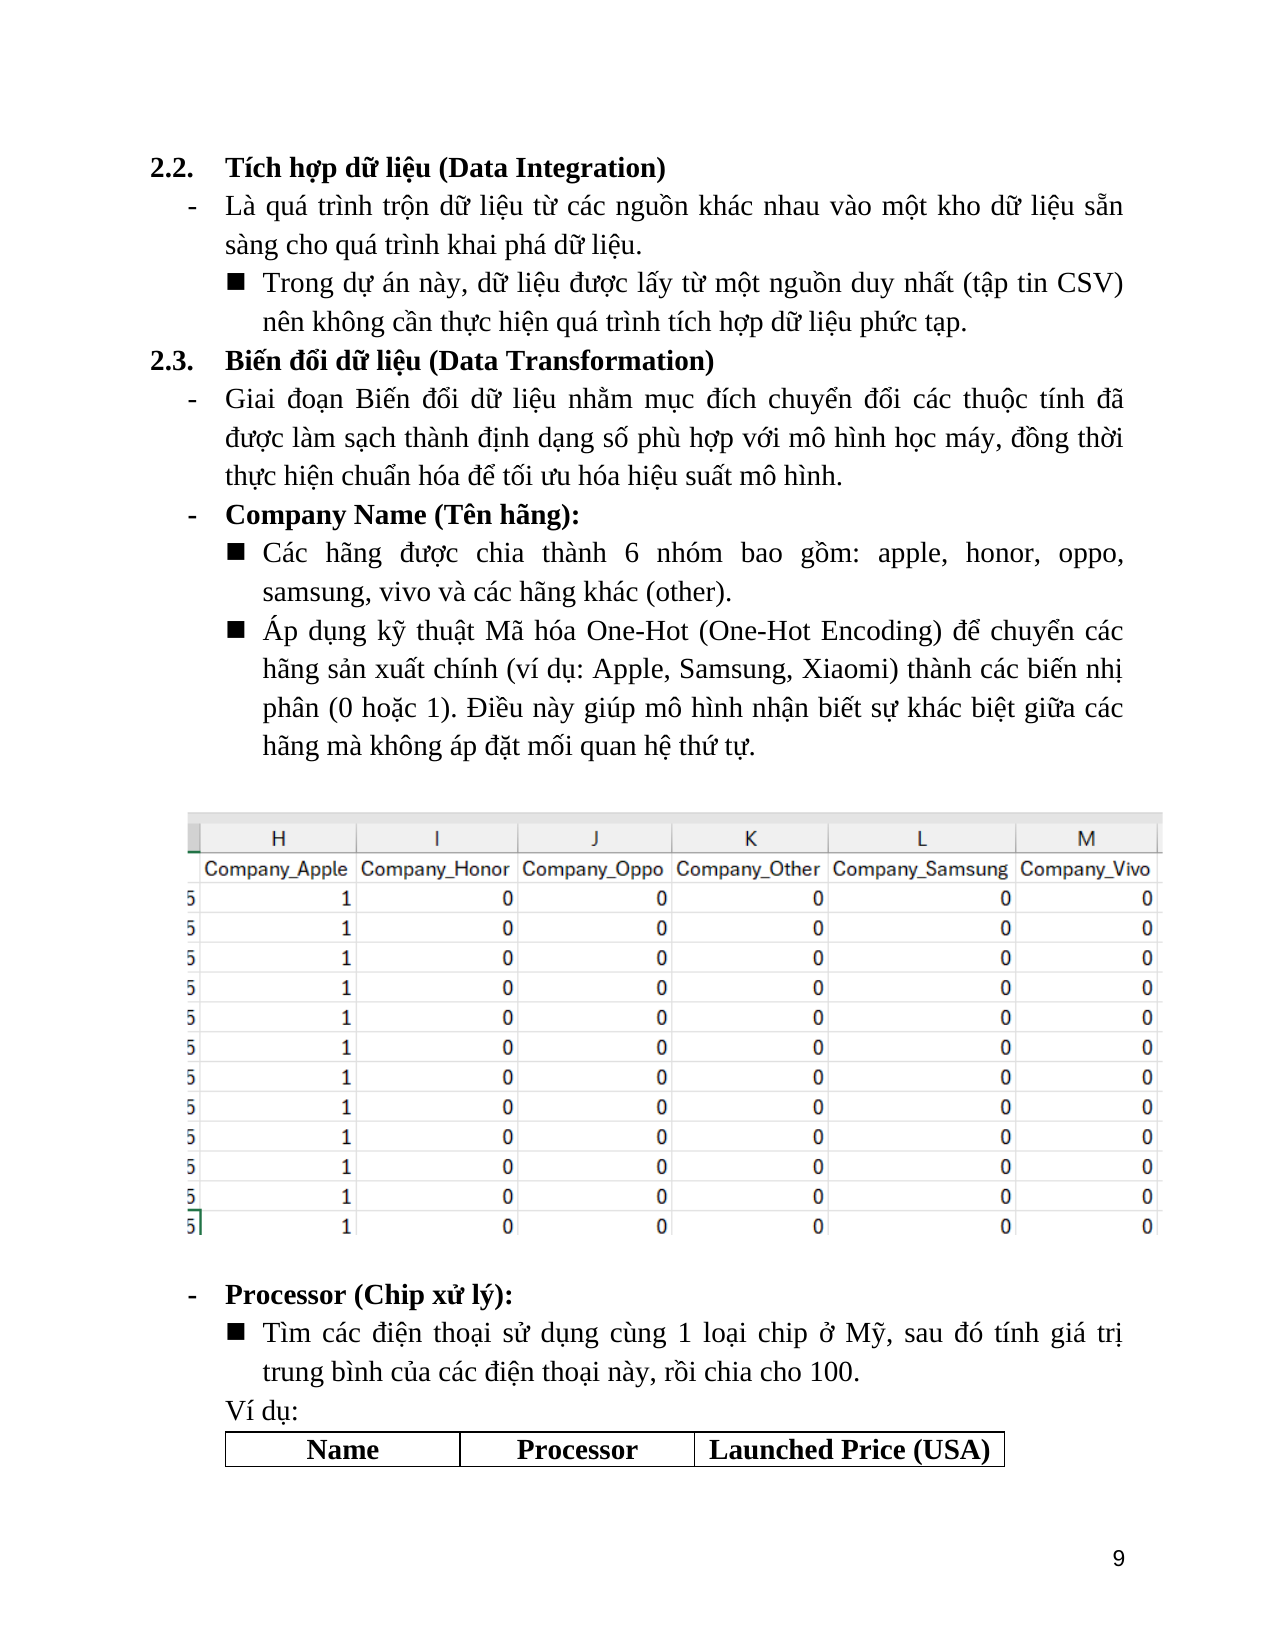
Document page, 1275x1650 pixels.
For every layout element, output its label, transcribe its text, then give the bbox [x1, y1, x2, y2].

list Processor (Chip xử lý): [187, 1277, 1125, 1311]
table_header Processor [461, 1433, 694, 1466]
list Trong dự án này, dữ liệu được lấy từ một nguồn duy nhất (tập tin CSV) nên không cần thực hiện quá trình tích hợp dữ liệu phức tạp. [225, 266, 1125, 338]
list Company Name (Tên hãng): [187, 497, 1125, 531]
subtitle Biến đổi dữ liệu (Data Transformation) [150, 343, 1125, 376]
table_header Launched Price (USA) [695, 1433, 1004, 1466]
list Các hãng được chia thành 6 nhóm bao gồm: apple, honor, oppo, samsung, vivo và các hãng khác (other). [225, 536, 1125, 608]
picture [187, 805, 1163, 1235]
list Giai đoạn Biến đổi dữ liệu nhằm mục đích chuyển đổi các thuộc tính đã được làm sạch thành định dạng số phù hợp với mô hình học máy, đồng thời thực hiện chuẩn hóa để tối ưu hóa hiệu suất mô hình. [187, 381, 1125, 492]
list Là quá trình trộn dữ liệu từ các nguồn khác nhau vào một kho dữ liệu sẵn sàng cho quá trình khai phá dữ liệu. [187, 188, 1125, 261]
text Ví dụ: [225, 1393, 1125, 1426]
subtitle Tích hợp dữ liệu (Data Integration) [150, 150, 1125, 183]
table_header Name [226, 1433, 459, 1466]
list Áp dụng kỹ thuật Mã hóa One-Hot (One-Hot Encoding) để chuyển các hãng sản xuất chính (ví dụ: Apple, Samsung, Xiaomi) thành các biến nhị phân (0 hoặc 1). Điều này giúp mô hình nhận biết sự khác biệt giữa các hãng mà không áp đặt mối quan hệ thứ tự. [225, 613, 1125, 762]
list Tìm các điện thoại sử dụng cùng 1 loại chip ở Mỹ, sau đó tính giá trị trung bình của các điện thoại này, rồi chia cho 100. [225, 1316, 1125, 1388]
